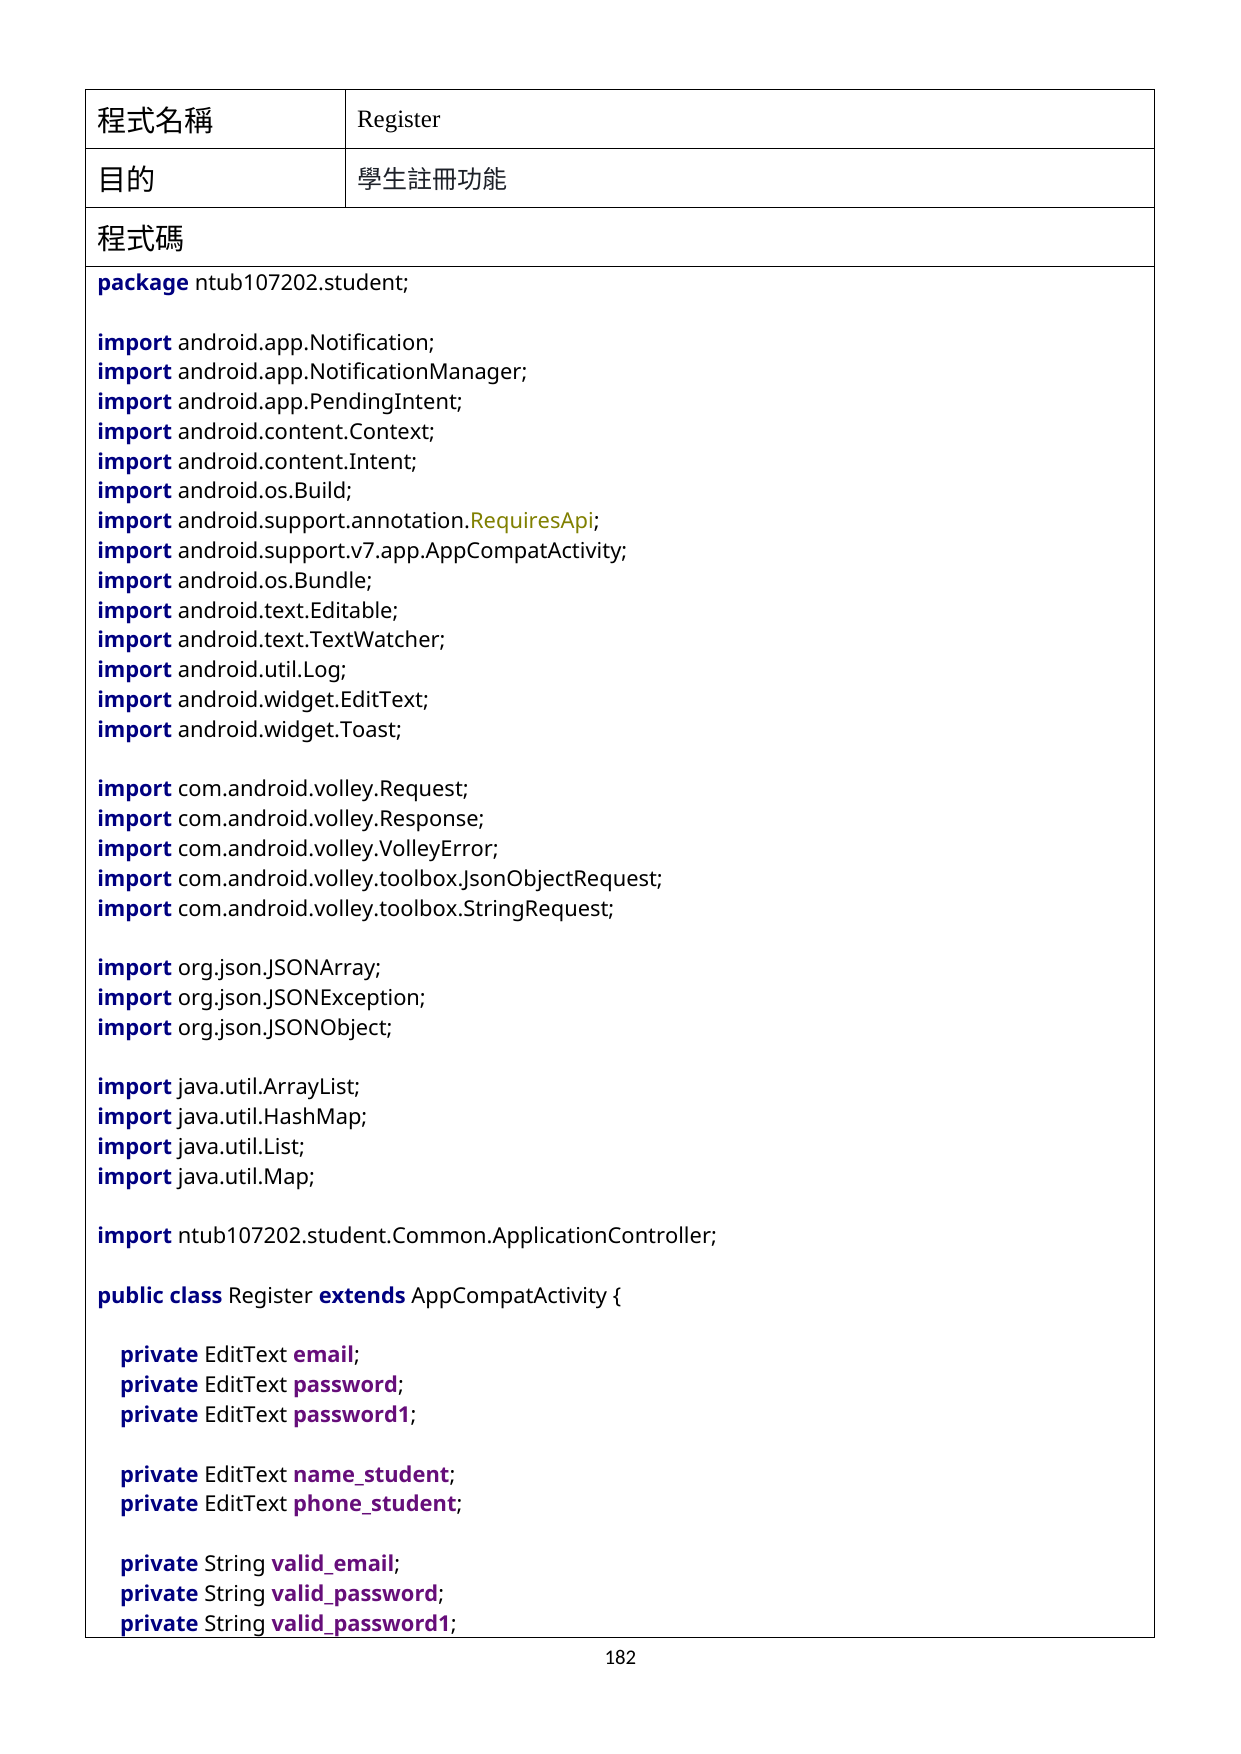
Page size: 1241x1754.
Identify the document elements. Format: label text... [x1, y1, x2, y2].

table_cell 學生註冊功能 [346, 149, 1154, 207]
table_cell 程式碼 [86, 208, 1154, 266]
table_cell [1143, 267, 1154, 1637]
table_header 程式名稱 [86, 90, 345, 148]
table_header Register [346, 90, 1154, 148]
table_cell 目的 [86, 149, 345, 207]
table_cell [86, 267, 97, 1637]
